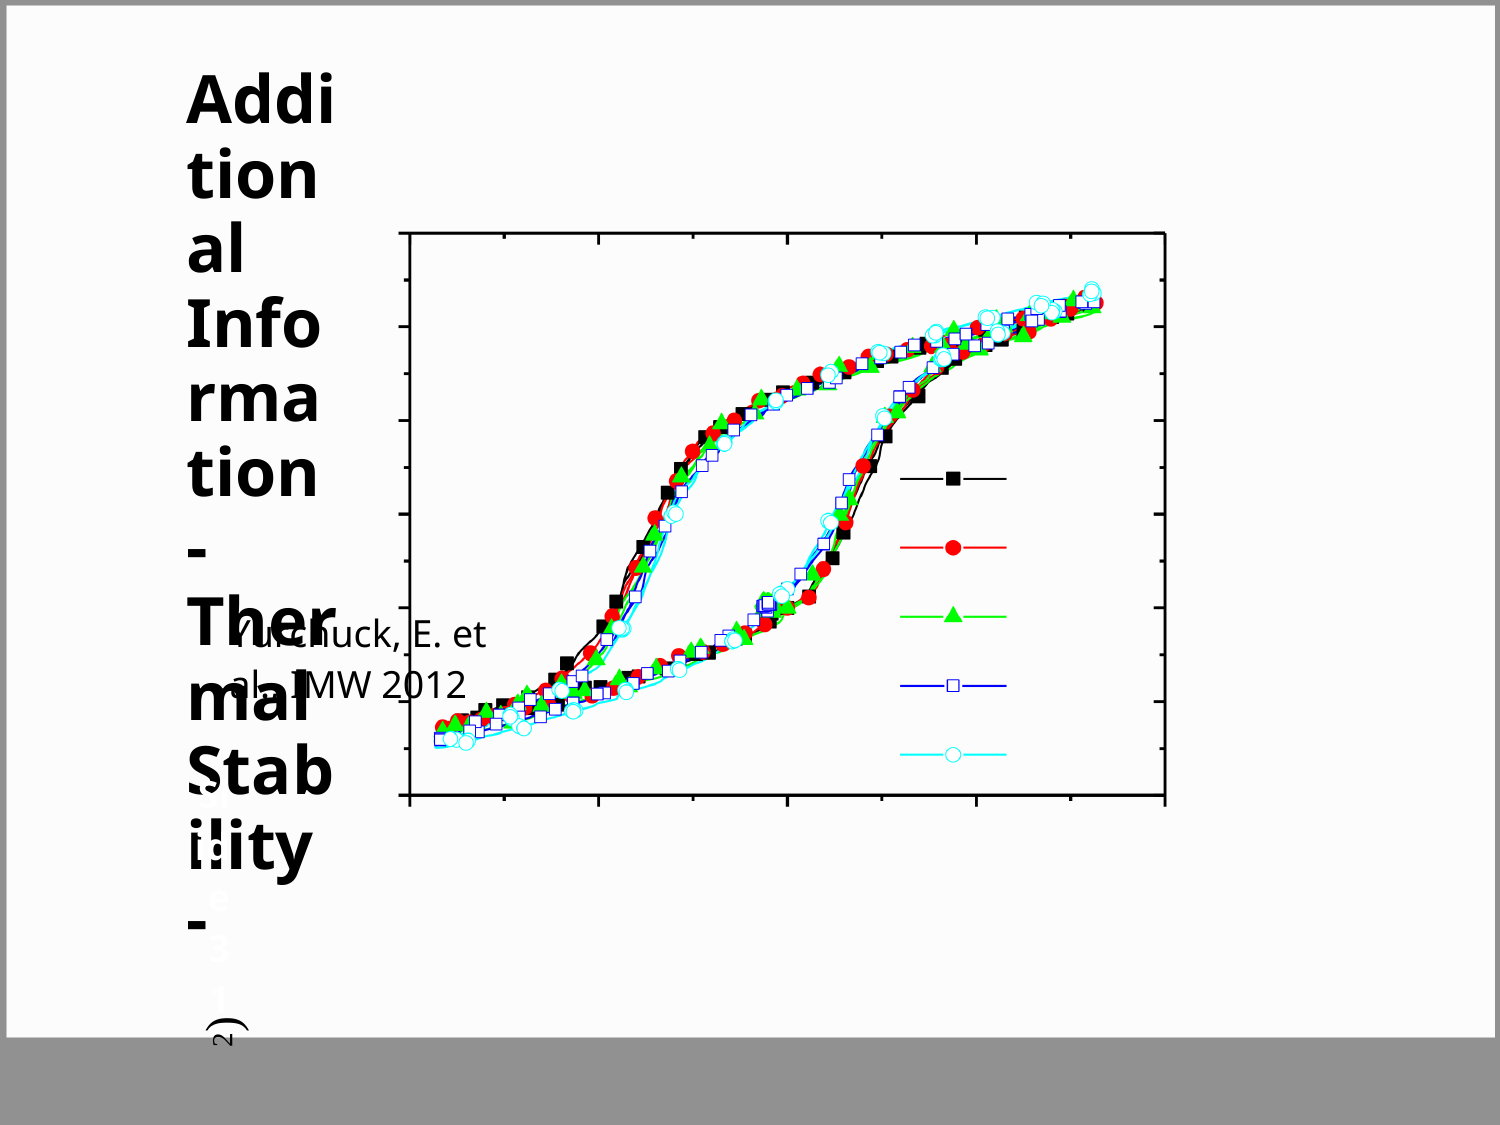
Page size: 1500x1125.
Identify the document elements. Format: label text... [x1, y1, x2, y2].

text Slide 31 [188, 769, 230, 1024]
picture [0, 0, 1500, 1125]
